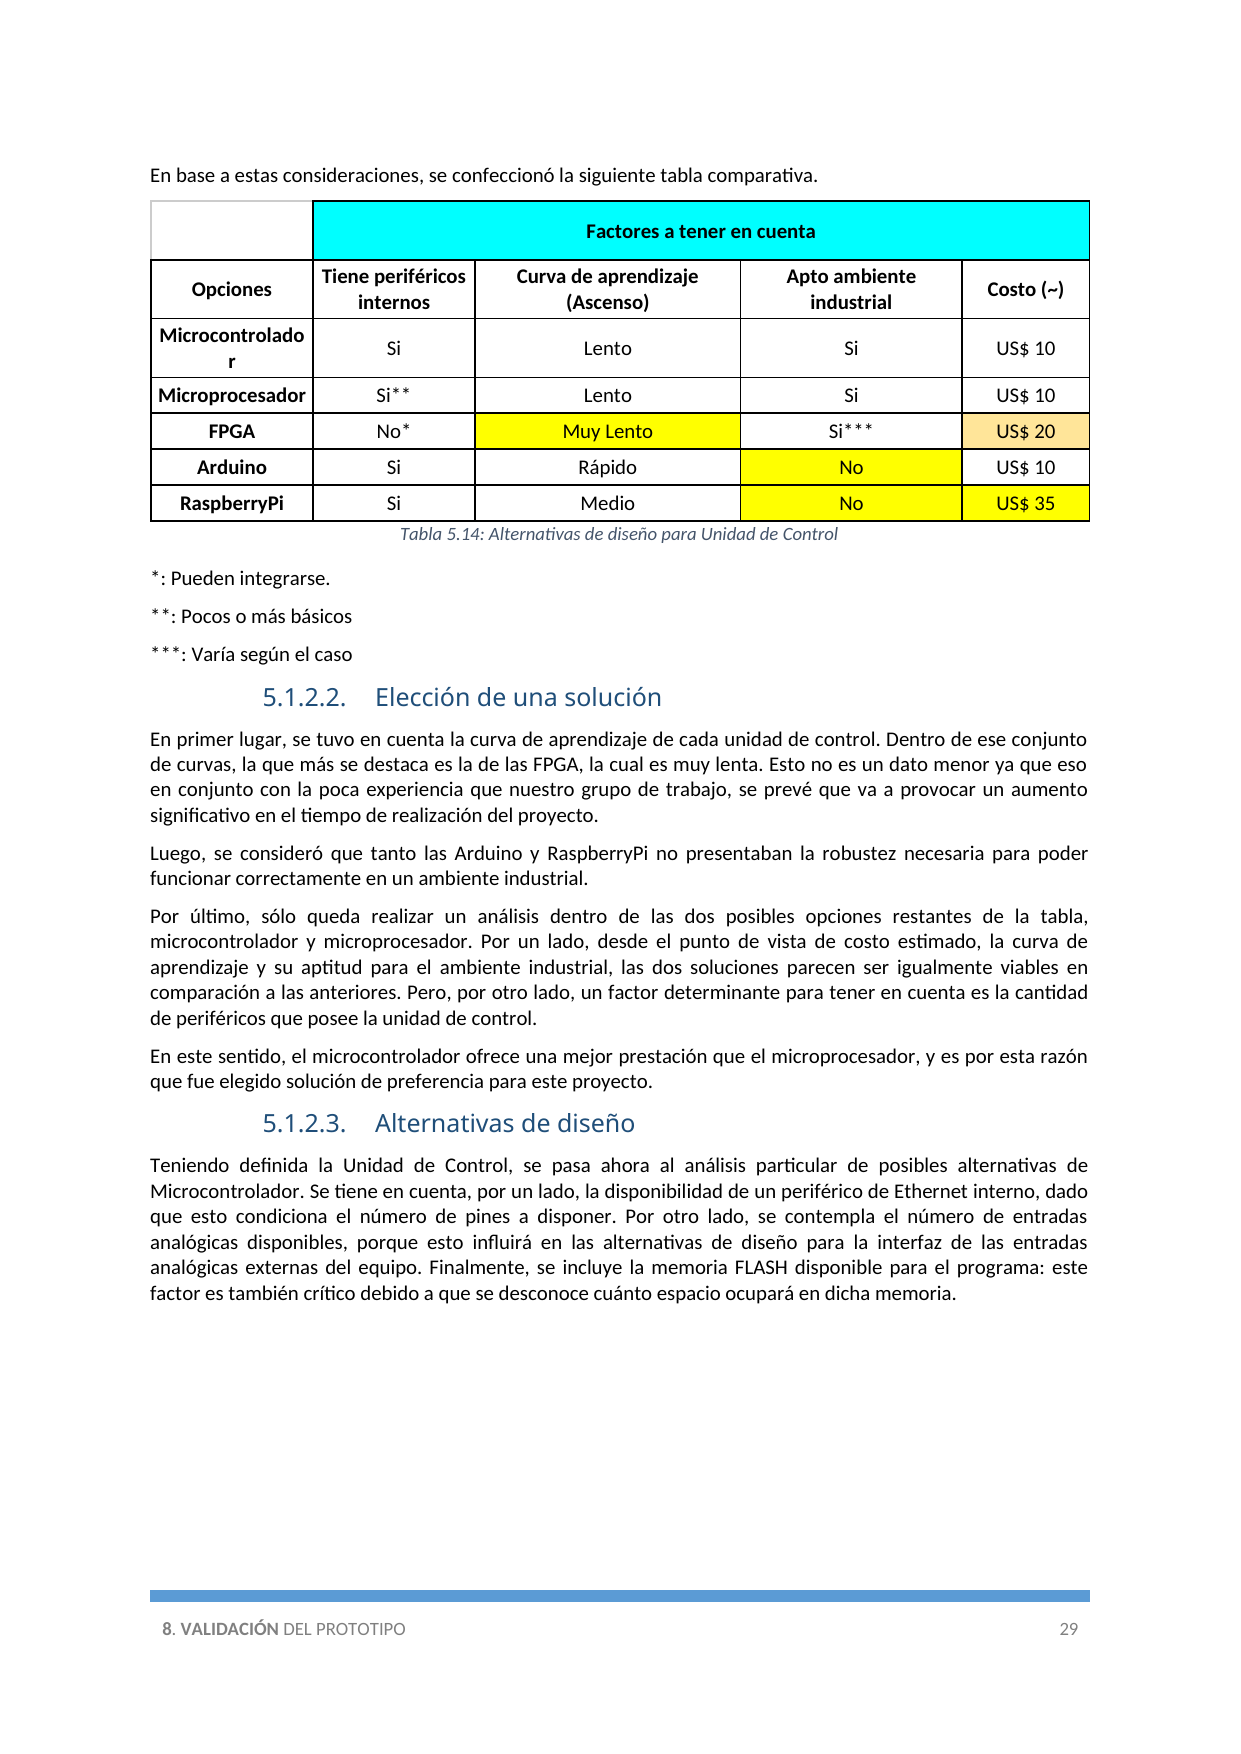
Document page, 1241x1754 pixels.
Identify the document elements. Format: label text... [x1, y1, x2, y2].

table_cell Si [741, 319, 961, 376]
subtitle Alternativas de diseño [262, 1106, 1090, 1140]
table_cell Si [314, 450, 474, 484]
table_cell Muy Lento [476, 414, 740, 448]
table_cell Rápido [476, 450, 740, 484]
table_cell Medio [476, 486, 740, 520]
text En primer lugar, se tuvo en cuenta la curva de aprendizaje de cada unidad de control. Dentro de ese conjunto de curvas, la que más se destaca es la de las FPGA, la cual es muy lenta. Esto no es un dato menor ya que eso en conjunto con la poca experiencia que nuestro grupo de trabajo, se prevé que va a provocar un aumento significativo en el tiempo de realización del proyecto. [150, 726, 1090, 827]
table_cell Apto ambiente industrial [741, 261, 961, 318]
table_cell US$ 20 [963, 414, 1089, 448]
table_cell Si [314, 486, 474, 520]
text **: Pocos o más básicos [150, 603, 1090, 629]
table_cell FPGA [152, 414, 312, 448]
table_cell No* [314, 414, 474, 448]
table_cell Costo (~) [963, 261, 1089, 318]
table_cell US$ 10 [963, 319, 1089, 376]
table_cell Microprocesador [152, 378, 312, 412]
table_cell No [741, 450, 961, 484]
text En este sentido, el microcontrolador ofrece una mejor prestación que el microprocesador, y es por esta razón que fue elegido solución de preferencia para este proyecto. [150, 1043, 1090, 1094]
text En base a estas consideraciones, se confeccionó la siguiente tabla comparativa. [150, 162, 1090, 188]
table_cell Lento [476, 378, 740, 412]
table_cell Curva de aprendizaje (Ascenso) [476, 261, 740, 318]
table_cell Tiene periféricos internos [314, 261, 474, 318]
text Por último, sólo queda realizar un análisis dentro de las dos posibles opciones restantes de la tabla, microcontrolador y microprocesador. Por un lado, desde el punto de vista de costo estimado, la curva de aprendizaje y su aptitud para el ambiente industrial, las dos soluciones parecen ser igualmente viables en comparación a las anteriores. Pero, por otro lado, un factor determinante para tener en cuenta es la cantidad de periféricos que posee la unidad de control. [150, 903, 1090, 1030]
table_cell Opciones [152, 261, 312, 318]
text ***: Varía según el caso [150, 641, 1090, 667]
table_cell US$ 10 [963, 378, 1089, 412]
subtitle Elección de una solución [262, 679, 1090, 713]
table_cell Si [741, 378, 961, 412]
text Teniendo definida la Unidad de Control, se pasa ahora al análisis particular de posibles alternativas de Microcontrolador. Se tiene en cuenta, por un lado, la disponibilidad de un periférico de Ethernet interno, dado que esto condiciona el número de pines a disponer. Por otro lado, se contempla el número de entradas analógicas disponibles, porque esto influirá en las alternativas de diseño para la interfaz de las entradas analógicas externas del equipo. Finalmente, se incluye la memoria FLASH disponible para el programa: este factor es también crítico debido a que se desconoce cuánto espacio ocupará en dicha memoria. [150, 1153, 1090, 1305]
table_cell US$ 10 [963, 450, 1089, 484]
table_cell Si*** [741, 414, 961, 448]
table_cell Lento [476, 319, 740, 376]
table_cell Si** [314, 378, 474, 412]
text Luego, se consideró que tanto las Arduino y RaspberryPi no presentaban la robustez necesaria para poder funcionar correctamente en un ambiente industrial. [150, 840, 1090, 891]
text *: Pueden integrarse. [150, 565, 1090, 591]
table_cell Microcontrolador [152, 319, 312, 376]
table_cell Si [314, 319, 474, 376]
table_header Factores a tener en cuenta [314, 202, 1089, 259]
table_cell RaspberryPi [152, 486, 312, 520]
table_header [152, 202, 312, 259]
table_cell No [741, 486, 961, 520]
table_cell US$ 35 [963, 486, 1089, 520]
table_cell Arduino [152, 450, 312, 484]
